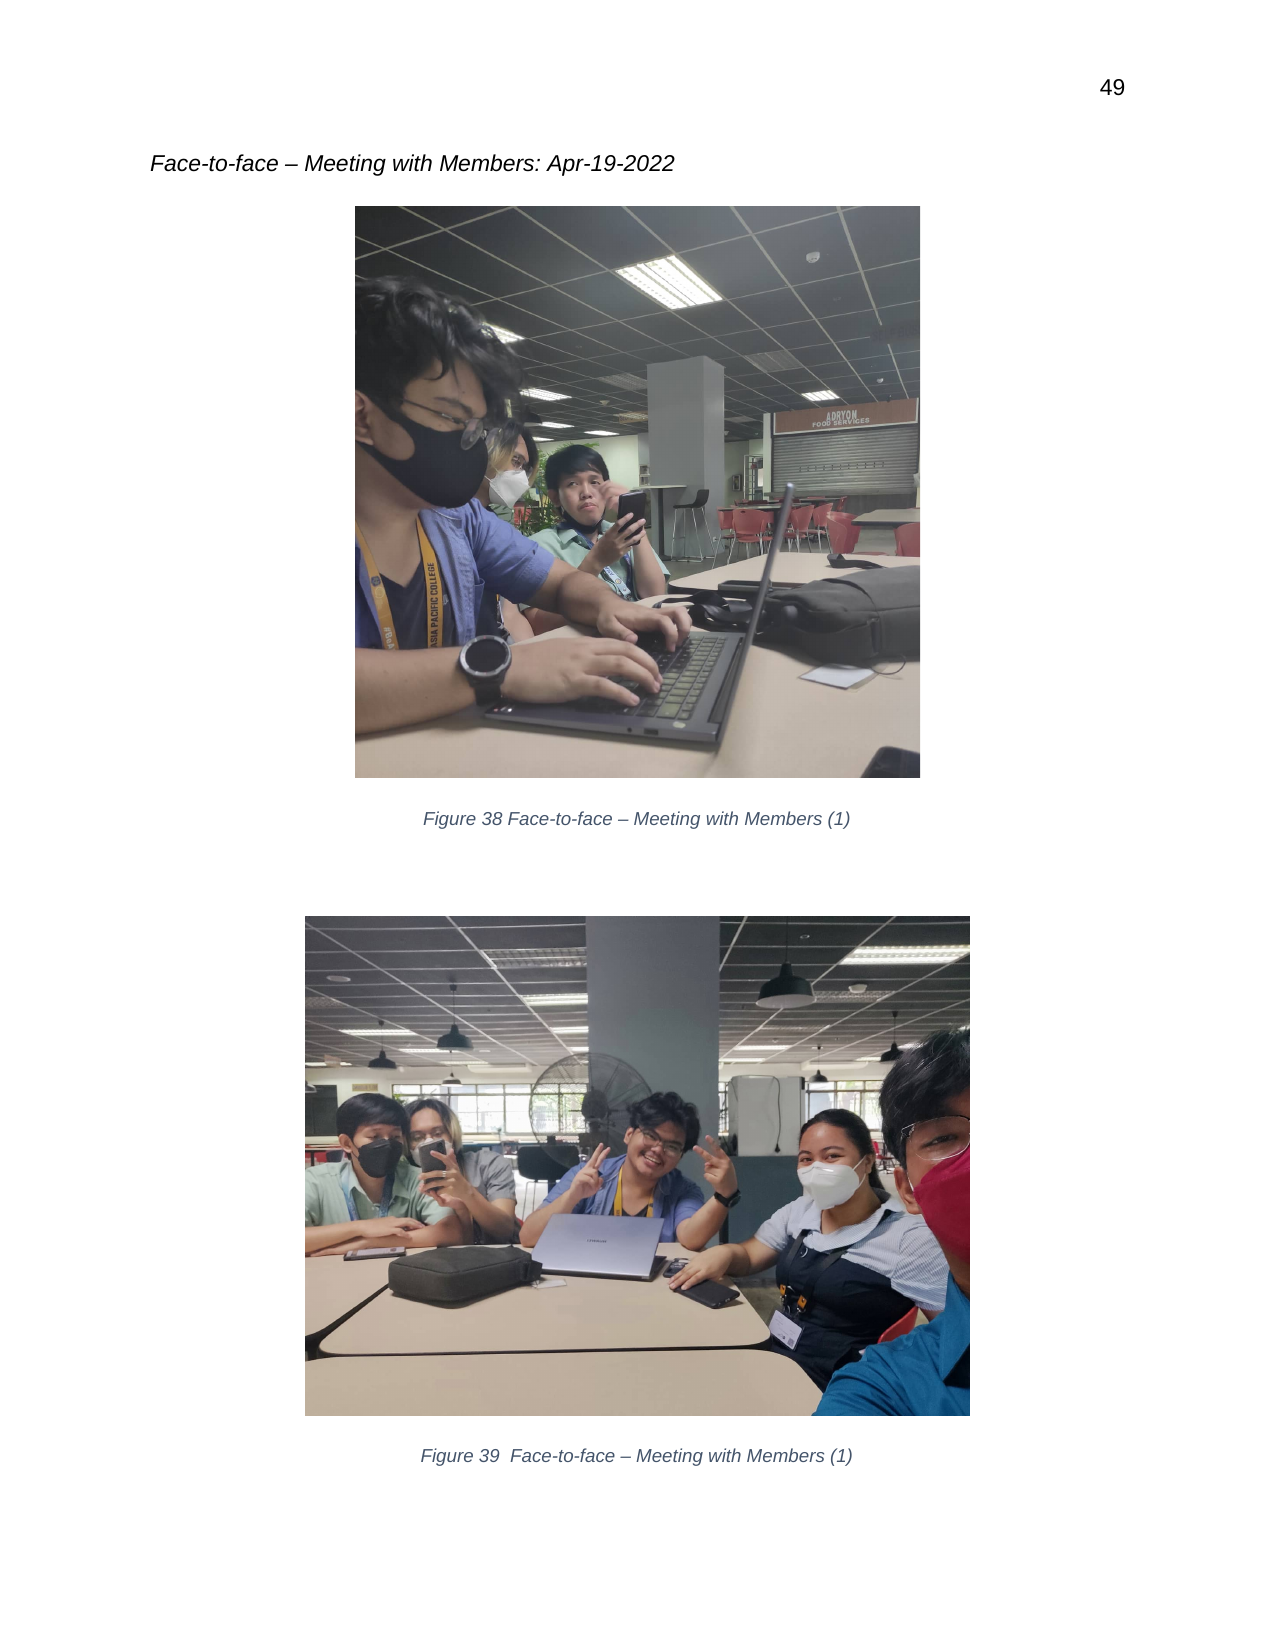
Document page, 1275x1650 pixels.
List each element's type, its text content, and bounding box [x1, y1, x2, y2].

picture [355, 206, 921, 778]
text Face-to-face – Meeting with Members: Apr-19-2022 [150, 150, 1125, 176]
text Figure 38 Face-to-face – Meeting with Members (1) [150, 807, 1125, 829]
text Figure 39 Face-to-face – Meeting with Members (1) [150, 1445, 1125, 1467]
picture [305, 916, 970, 1416]
